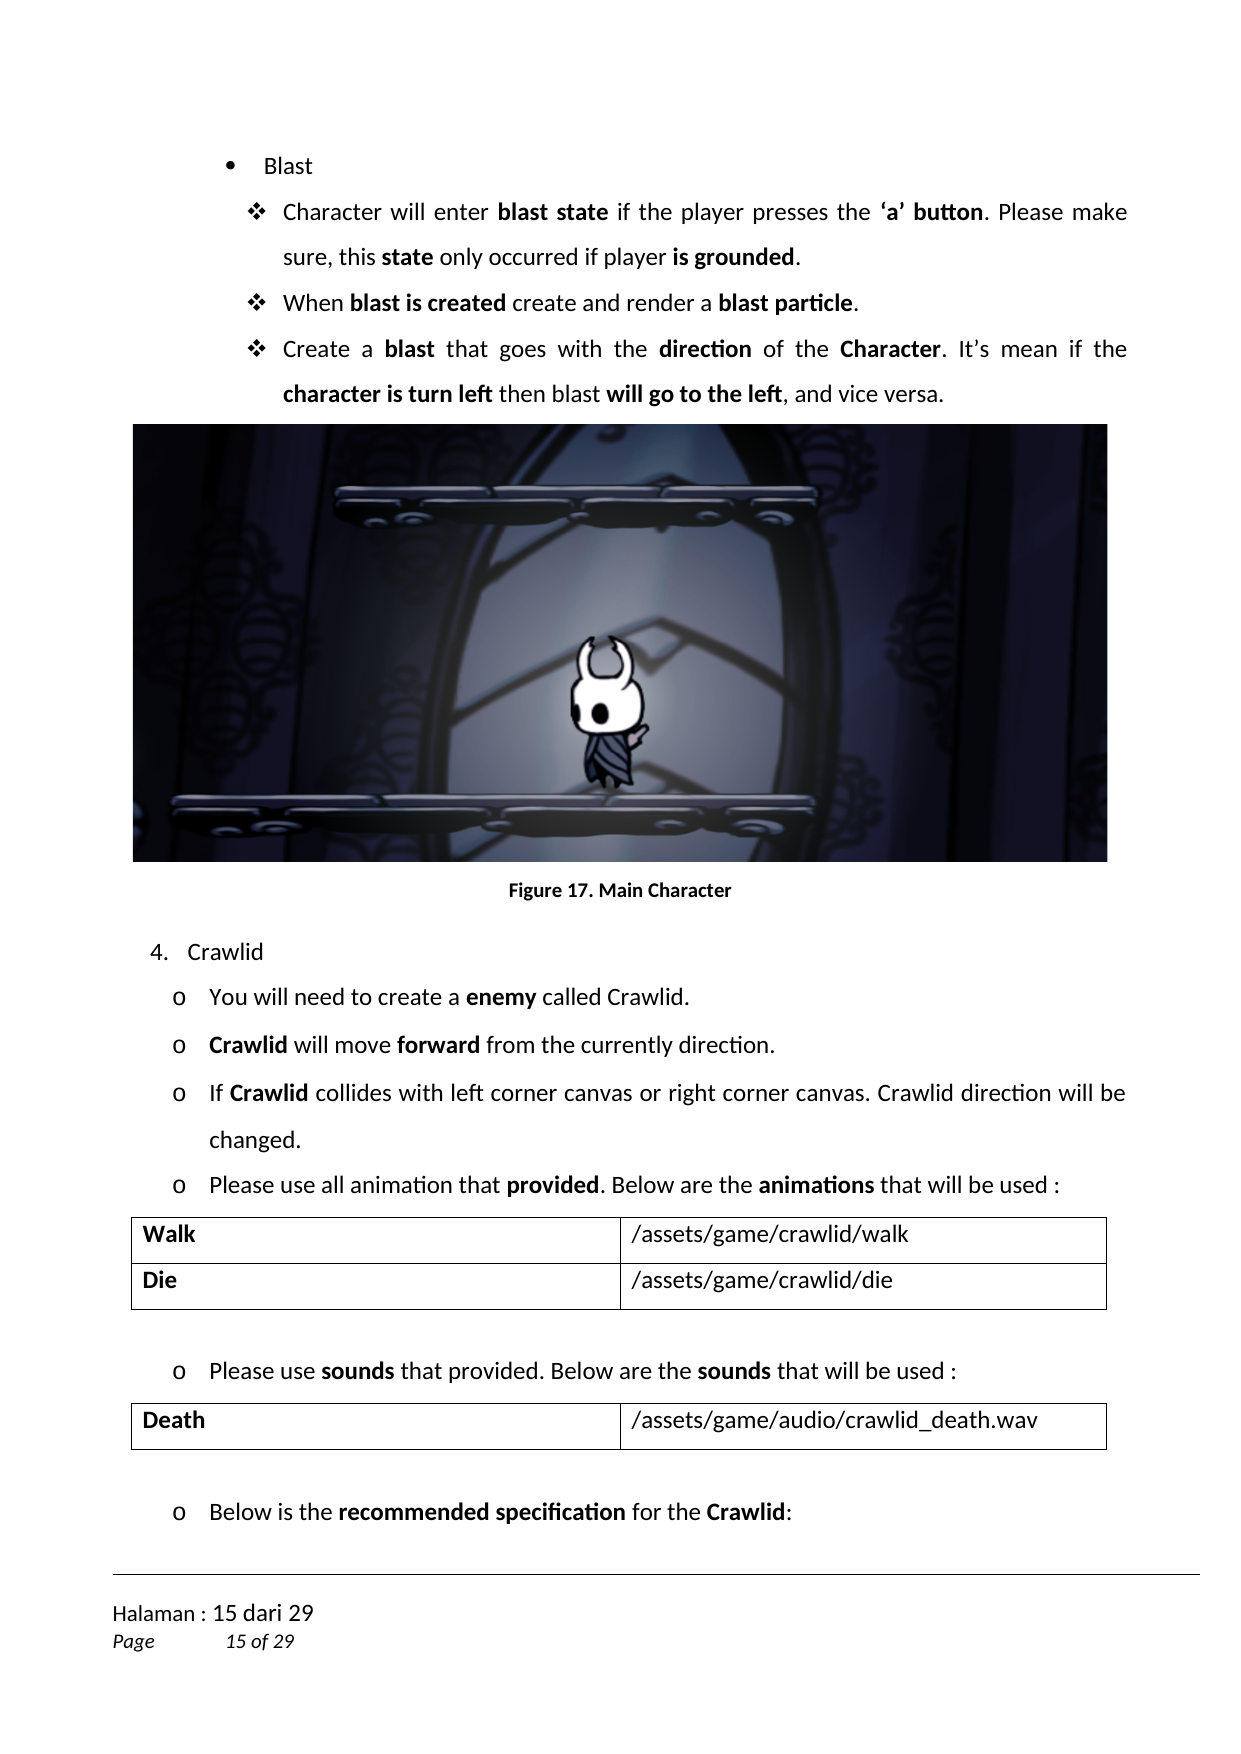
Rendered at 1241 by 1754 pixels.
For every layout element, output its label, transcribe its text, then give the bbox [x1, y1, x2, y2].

list Please use all animation that provided. Below are the animations that will be used : [172, 1169, 1128, 1201]
list Crawlid will move forward from the currently direction. [172, 1029, 1128, 1061]
list Below is the recommended specification for the Crawlid: [172, 1496, 1128, 1527]
list Crawlid [150, 936, 1128, 966]
list If Crawlid collides with left corner canvas or right corner canvas. Crawlid direction will be changed. [172, 1077, 1128, 1154]
table_header /assets/game/audio/crawlid_death.wav [621, 1404, 1106, 1449]
list Blast [226, 150, 1128, 181]
list Create a blast that goes with the direction of the Character. It’s mean if the character is turn left then blast will go to the left, and vice versa. [245, 333, 1128, 409]
text Figure 17. Main Character [112, 877, 1128, 902]
table_header Death [132, 1404, 620, 1449]
table_header Walk [132, 1218, 620, 1263]
table_cell Die [132, 1264, 620, 1309]
table_cell /assets/game/crawlid/die [621, 1264, 1106, 1309]
list When blast is created create and render a blast particle. [245, 287, 1128, 318]
table_header /assets/game/crawlid/walk [621, 1218, 1106, 1263]
list Character will enter blast state if the player presses the ‘a’ button. Please make sure, this state only occurred if player is grounded. [245, 196, 1128, 272]
picture [132, 424, 1108, 862]
list You will need to create a enemy called Crawlid. [172, 982, 1128, 1013]
list Please use sounds that provided. Below are the sounds that will be used : [172, 1356, 1128, 1387]
